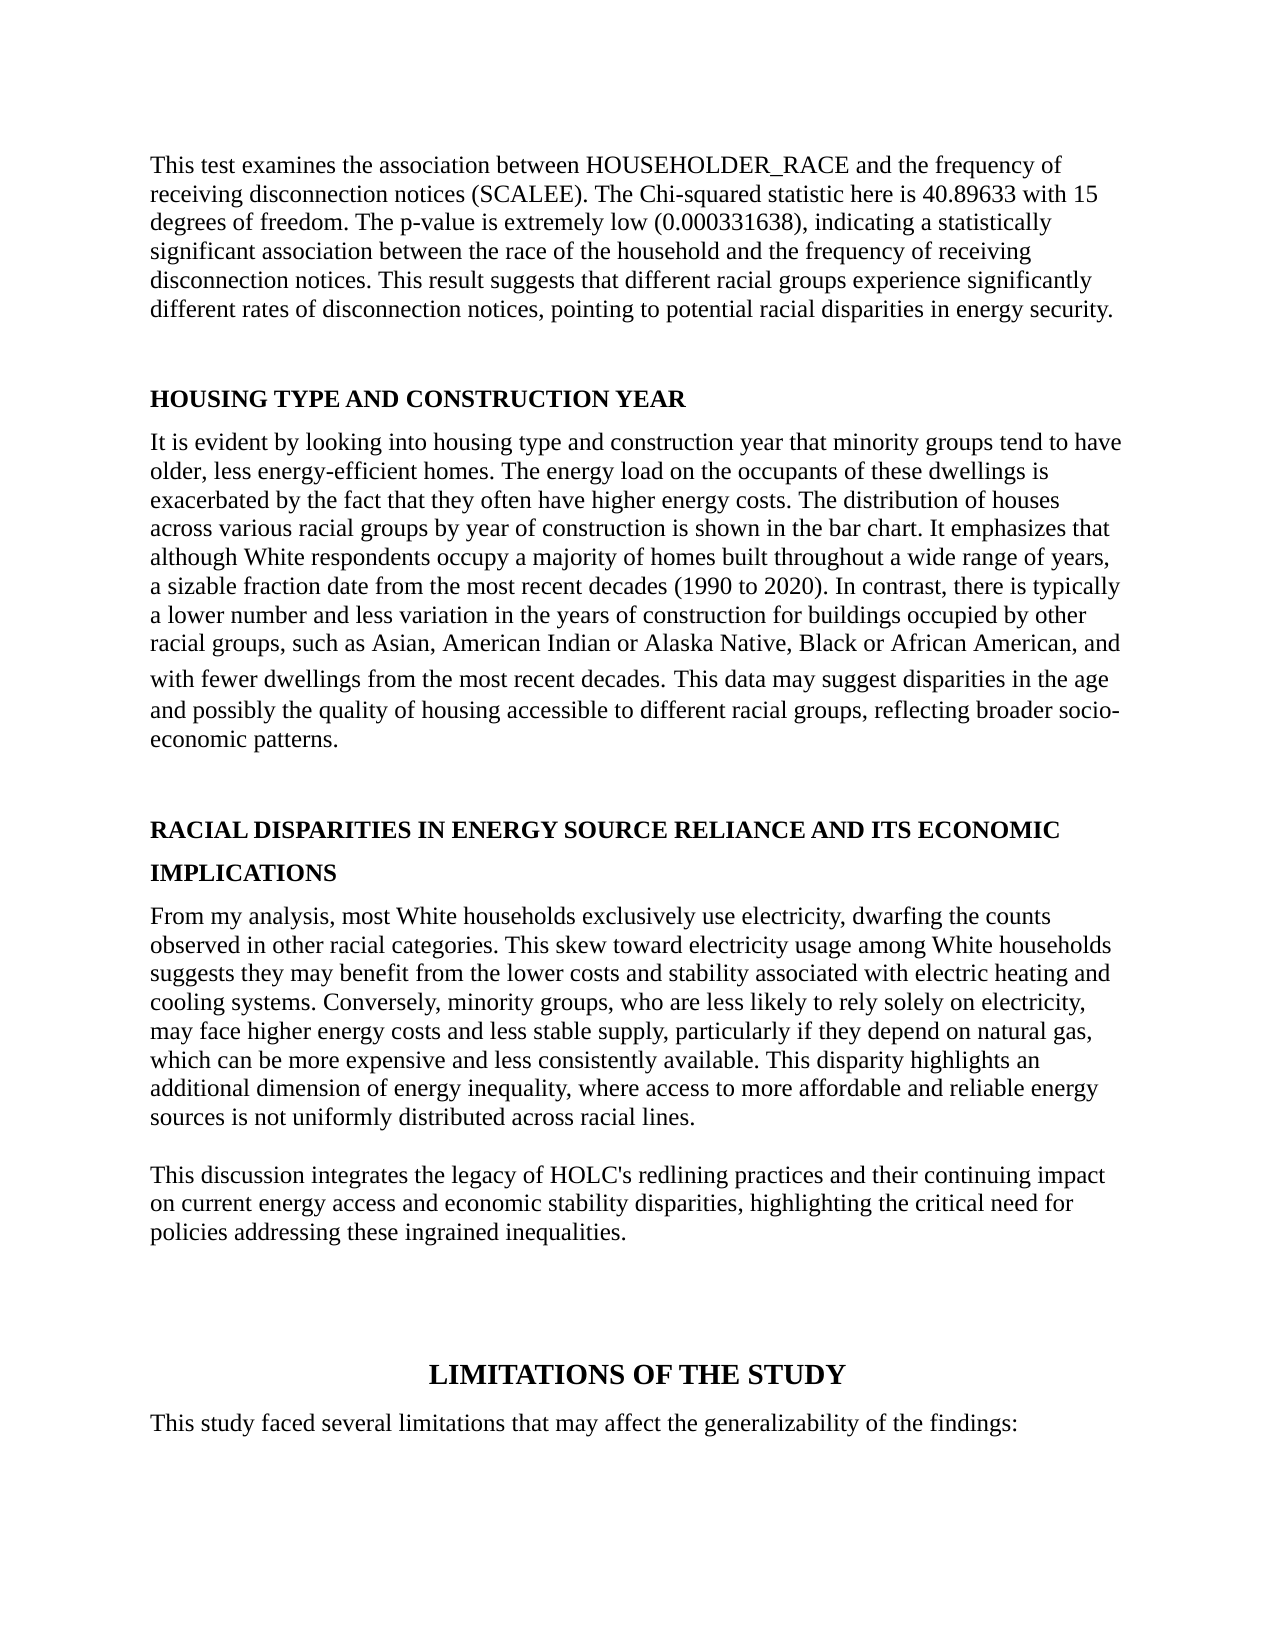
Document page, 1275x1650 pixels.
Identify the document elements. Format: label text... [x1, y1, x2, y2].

text This test examines the association between HOUSEHOLDER_RACE and the frequency of receiving disconnection notices (SCALEE). The Chi-squared statistic here is 40.89633 with 15 degrees of freedom. The p-value is extremely low (0.000331638), indicating a statistically significant association between the race of the household and the frequency of receiving disconnection notices. This result suggests that different racial groups experience significantly different rates of disconnection notices, pointing to potential racial disparities in energy security. [150, 150, 1125, 322]
text This study faced several limitations that may affect the generalizability of the findings: [150, 1408, 1125, 1436]
subtitle RACIAL DISPARITIES IN ENERGY SOURCE RELIANCE AND ITS ECONOMIC IMPLICATIONS [150, 815, 1125, 887]
subtitle LIMITATIONS OF THE STUDY [150, 1357, 1125, 1391]
subtitle HOUSING TYPE AND CONSTRUCTION YEAR [150, 384, 1125, 413]
text From my analysis, most White households exclusively use electricity, dwarfing the counts observed in other racial categories. This skew toward electricity usage among White households suggests they may benefit from the lower costs and stability associated with electric heating and cooling systems. Conversely, minority groups, who are less likely to rely solely on electricity, may face higher energy costs and less stable supply, particularly if they depend on natural gas, which can be more expensive and less consistently available. This disparity highlights an additional dimension of energy inequality, where access to more affordable and reliable energy sources is not uniformly distributed across racial lines. [150, 901, 1125, 1131]
text It is evident by looking into housing type and construction year that minority groups tend to have older, less energy-efficient homes. The energy load on the occupants of these dwellings is exacerbated by the fact that they often have higher energy costs. The distribution of houses across various racial groups by year of construction is shown in the bar chart. It emphasizes that although White respondents occupy a majority of homes built throughout a wide range of years, a sizable fraction date from the most recent decades (1990 to 2020). In contrast, there is typically a lower number and less variation in the years of construction for buildings occupied by other racial groups, such as Asian, American Indian or Alaska Native, Black or African American, and with fewer dwellings from the most recent decades. This data may suggest disparities in the age and possibly the quality of housing accessible to different racial groups, reflecting broader socio-economic patterns. [150, 427, 1125, 753]
text This discussion integrates the legacy of HOLC's redlining practices and their continuing impact on current energy access and economic stability disparities, highlighting the critical need for policies addressing these ingrained inequalities. [150, 1160, 1125, 1246]
